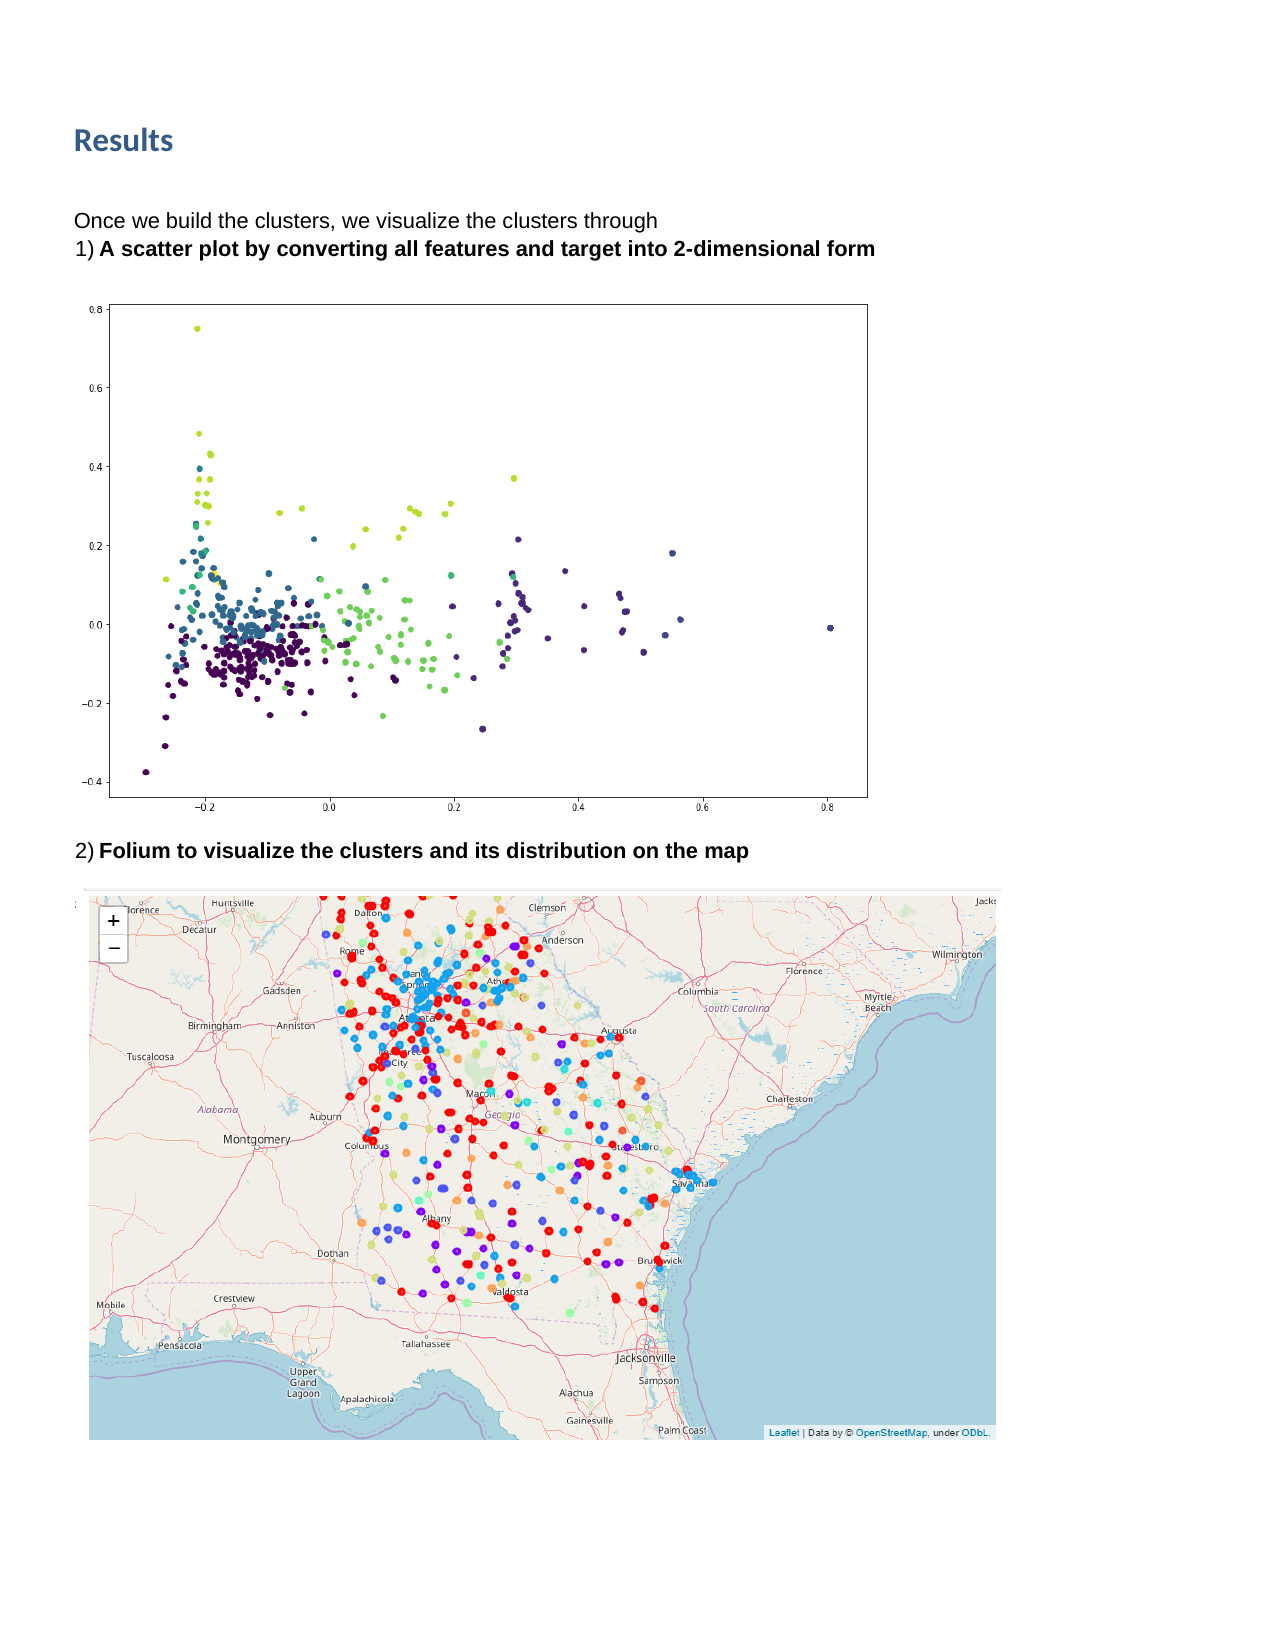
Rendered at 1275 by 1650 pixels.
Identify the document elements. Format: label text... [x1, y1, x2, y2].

list Folium to visualize the clusters and its distribution on the map [75, 838, 1200, 863]
list A scatter plot by converting all features and target into 2-dimensional form [75, 236, 1200, 261]
subtitle Results [73, 119, 1200, 160]
picture [75, 293, 890, 816]
picture [75, 888, 1002, 1445]
text Once we build the clusters, we visualize the clusters through [73, 208, 1193, 233]
